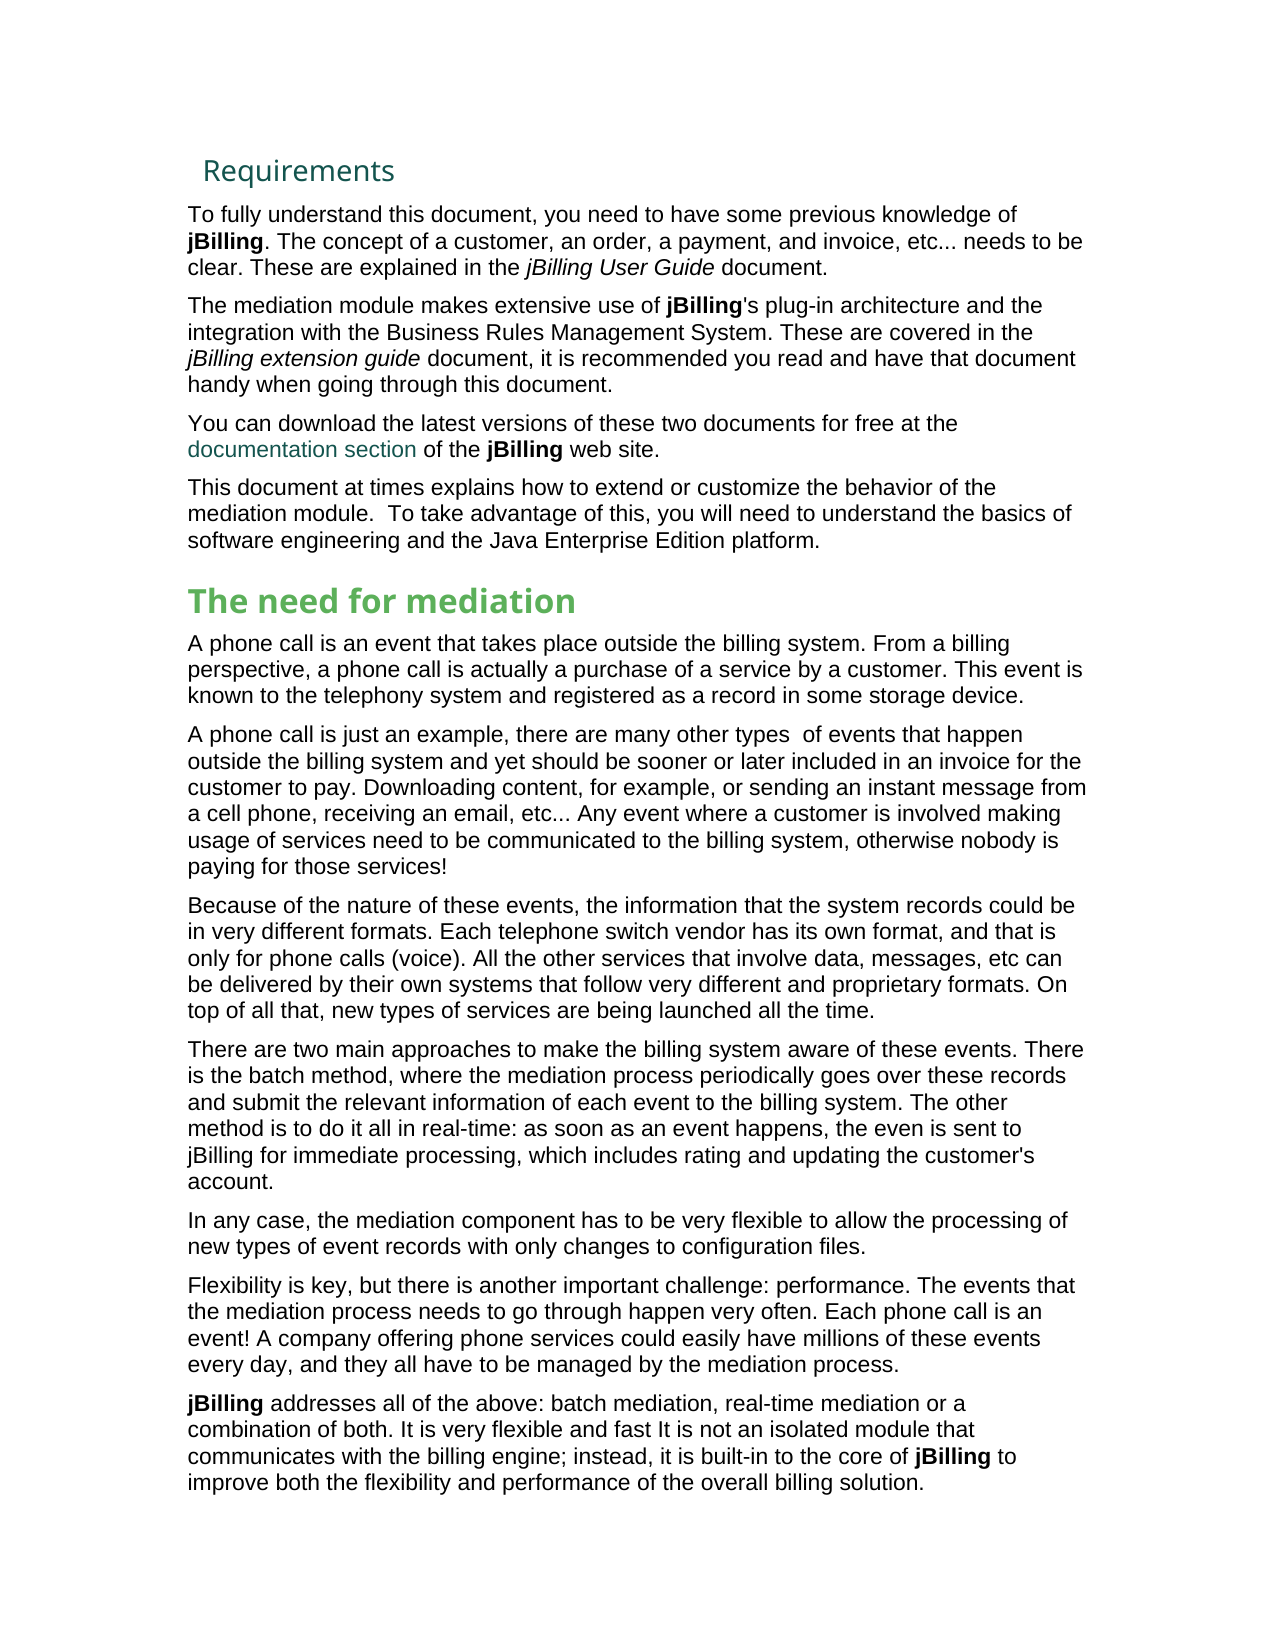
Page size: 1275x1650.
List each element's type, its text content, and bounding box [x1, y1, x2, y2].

text The mediation module makes extensive use of jBilling's plug-in architecture and the integration with the Business Rules Management System. These are covered in the jBilling extension guide document, it is recommended you read and have that document handy when going through this document. [187, 292, 1087, 398]
subtitle The need for mediation [187, 578, 1087, 623]
text In any case, the mediation component has to be very flexible to allow the processing of new types of event records with only changes to configuration files. [187, 1207, 1087, 1259]
text You can download the latest versions of these two documents for free at the documentation section of the jBilling web site. [187, 409, 1087, 462]
text Because of the nature of these events, the information that the system records could be in very different formats. Each telephone switch vendor has its own format, and that is only for phone calls (voice). All the other services that involve data, messages, etc can be delivered by their own systems that follow very different and proprietary formats. On top of all that, new types of services are being launched all the time. [187, 892, 1087, 1024]
text jBilling addresses all of the above: batch mediation, real-time mediation or a combination of both. It is very flexible and fast It is not an isolated module that communicates with the billing engine; instead, it is built-in to the core of jBilling to improve both the flexibility and performance of the overall billing solution. [187, 1390, 1087, 1495]
text There are two main approaches to make the billing system aware of these events. There is the batch method, where the mediation process periodically goes over these records and submit the relevant information of each event to the billing system. The other method is to do it all in real-time: as soon as an event happens, the even is sent to jBilling for immediate processing, which includes rating and updating the customer's account. [187, 1036, 1087, 1194]
text A phone call is an event that takes place outside the billing system. From a billing perspective, a phone call is actually a purchase of a service by a customer. This event is known to the telephony system and registered as a record in some storage device. [187, 630, 1087, 709]
text Flexibility is key, but there is another important challenge: performance. The events that the mediation process needs to go through happen very often. Each phone call is an event! A company offering phone services could easily have millions of these events every day, and they all have to be managed by the mediation process. [187, 1272, 1087, 1377]
text A phone call is just an example, there are many other types of events that happen outside the billing system and yet should be sooner or later included in an invoice for the customer to pay. Downloading content, for example, or sending an instant message from a cell phone, receiving an email, etc... Any event where a customer is involved making usage of services need to be communicated to the billing system, otherwise nobody is paying for those services! [187, 721, 1087, 879]
subtitle Requirements [202, 150, 1087, 190]
text To fully understand this document, you need to have some previous knowledge of jBilling. The concept of a customer, an order, a payment, and invoice, etc... needs to be clear. These are explained in the jBilling User Guide document. [187, 201, 1087, 281]
text This document at times explains how to extend or customize the behavior of the mediation module. To take advantage of this, you will need to understand the basics of software engineering and the Java Enterprise Edition platform. [187, 474, 1087, 553]
